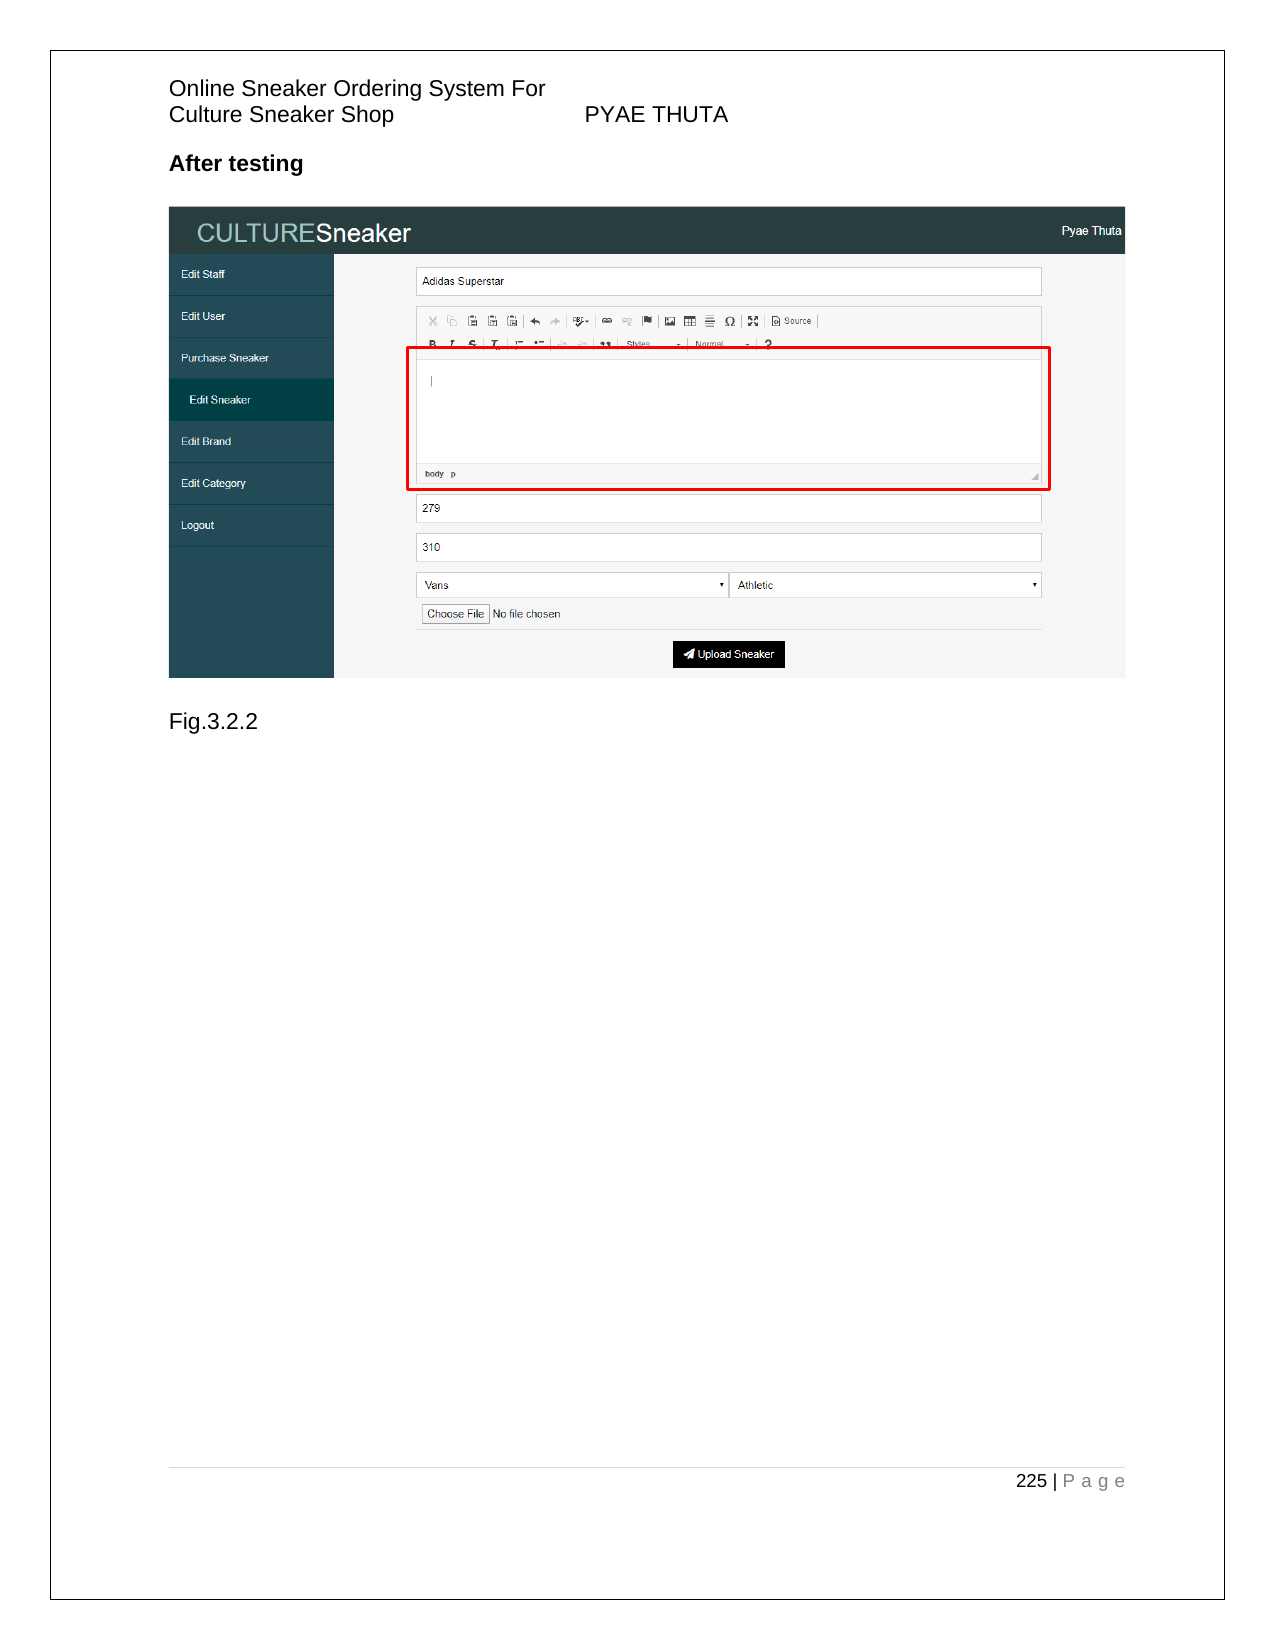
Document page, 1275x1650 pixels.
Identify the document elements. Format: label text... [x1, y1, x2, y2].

picture [168, 206, 1125, 678]
text Fig.3.2.2 [169, 708, 1125, 734]
text After testing [169, 150, 1125, 176]
